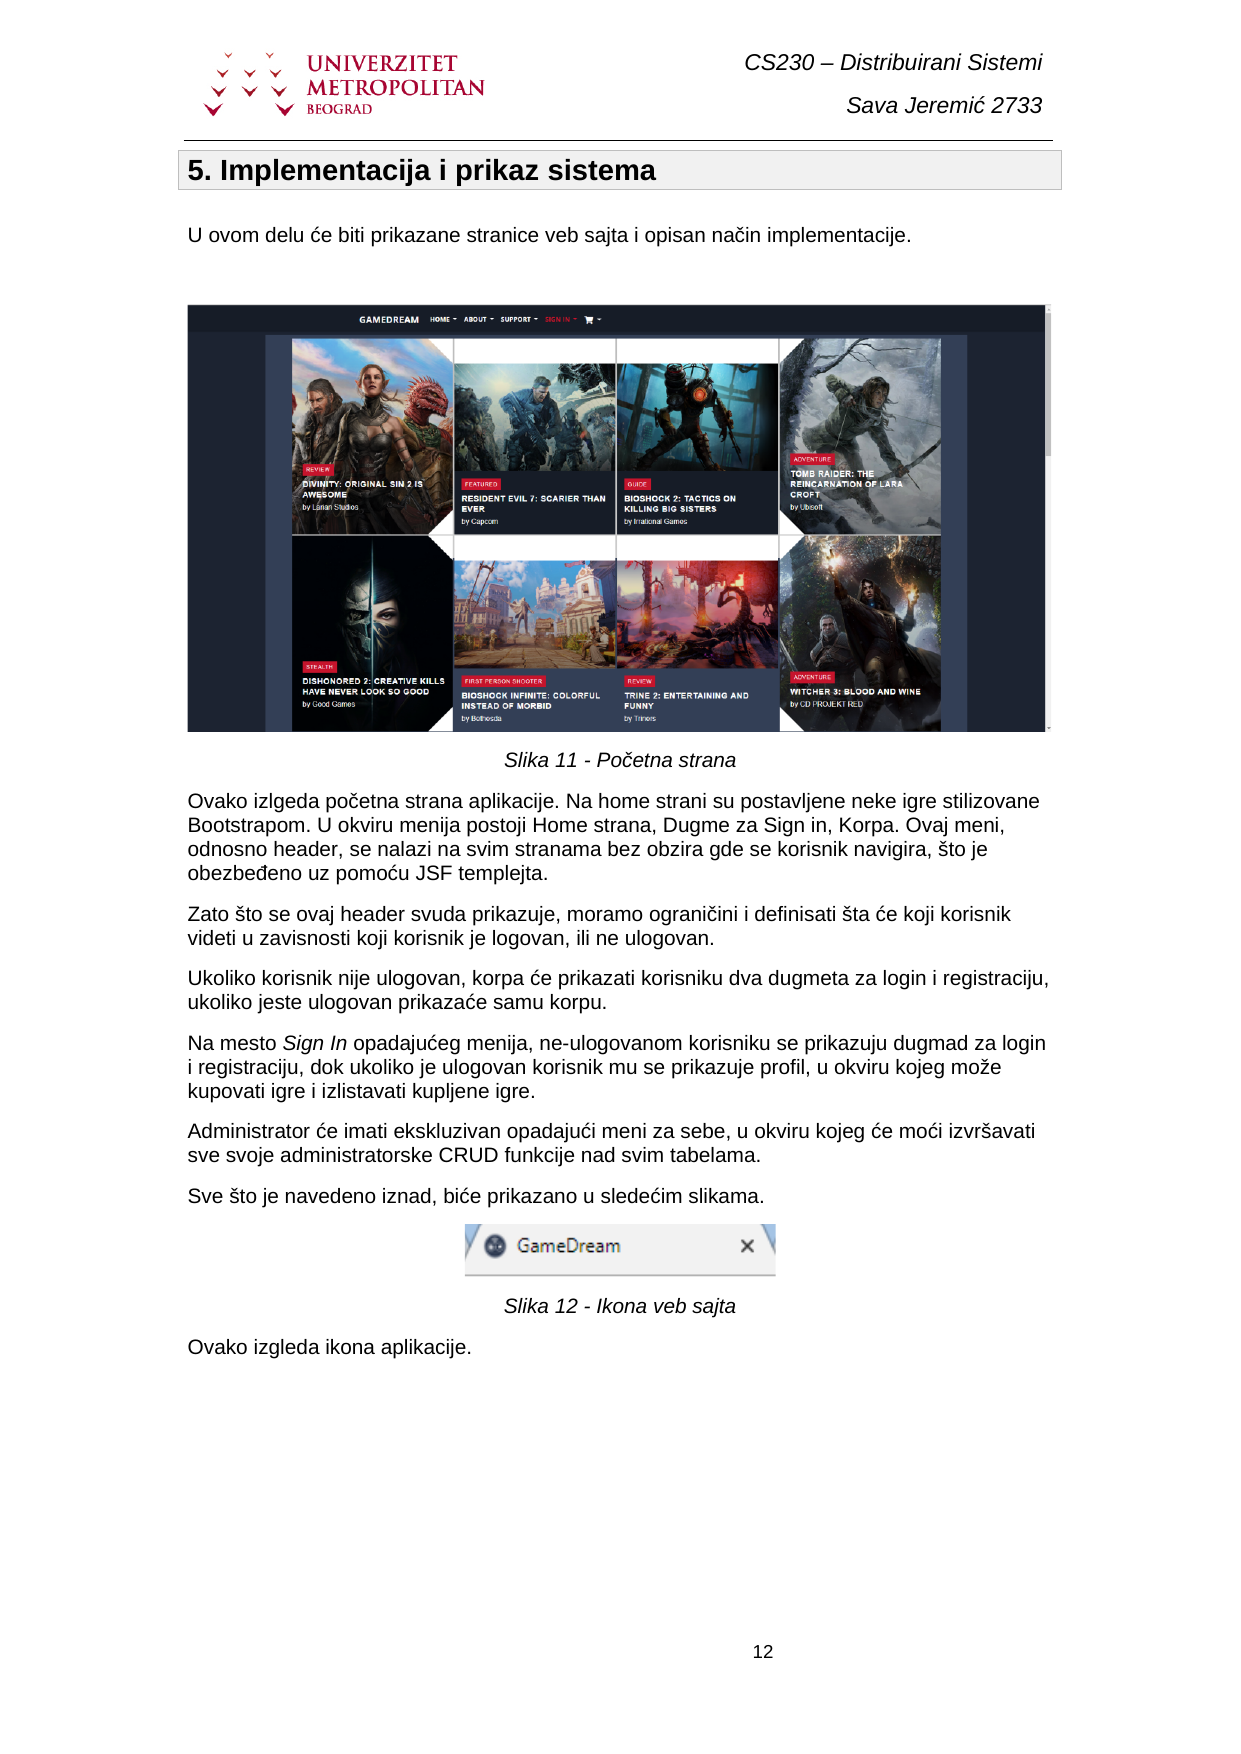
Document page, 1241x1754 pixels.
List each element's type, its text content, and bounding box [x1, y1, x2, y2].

picture [187, 304, 1052, 732]
subtitle Implementacija i prikaz sistema [179, 151, 1061, 189]
list Zato što se ovaj header svuda prikazuje, moramo ograničini i definisati šta će koji korisnik videti u zavisnosti koji korisnik je logovan, ili ne ulogovan. [187, 901, 1053, 949]
text Ovako izgleda ikona aplikacije. [187, 1335, 1053, 1359]
picture [464, 1224, 776, 1278]
list Ukoliko korisnik nije ulogovan, korpa će prikazati korisniku dva dugmeta za login i registraciju, ukoliko jeste ulogovan prikazaće samu korpu. [187, 966, 1053, 1014]
list U ovom delu će biti prikazane stranice veb sajta i opisan način implementacije. [187, 223, 1053, 247]
list Sve što je navedeno iznad, biće prikazano u sledećim slikama. [187, 1184, 1053, 1208]
list Ovako izlgeda početna strana aplikacije. Na home strani su postavljene neke igre stilizovane Bootstrapom. U okviru menija postoji Home strana, Dugme za Sign in, Korpa. Ovaj meni, odnosno header, se nalazi na svim stranama bez obzira gde se korisnik navigira, što je obezbeđeno uz pomoću JSF templejta. [187, 789, 1053, 885]
text Slika 11 - Početna strana [187, 748, 1053, 772]
list Na mesto Sign In opadajućeg menija, ne-ulogovanom korisniku se prikazuju dugmad za login i registraciju, dok ukoliko je ulogovan korisnik mu se prikazuje profil, u okviru kojeg može kupovati igre i izlistavati kupljene igre. [187, 1031, 1053, 1102]
picture [194, 43, 494, 124]
text Slika 12 - Ikona veb sajta [187, 1294, 1053, 1318]
list Administrator će imati ekskluzivan opadajući meni za sebe, u okviru kojeg će moći izvršavati sve svoje administratorske CRUD funkcije nad svim tabelama. [187, 1119, 1053, 1167]
